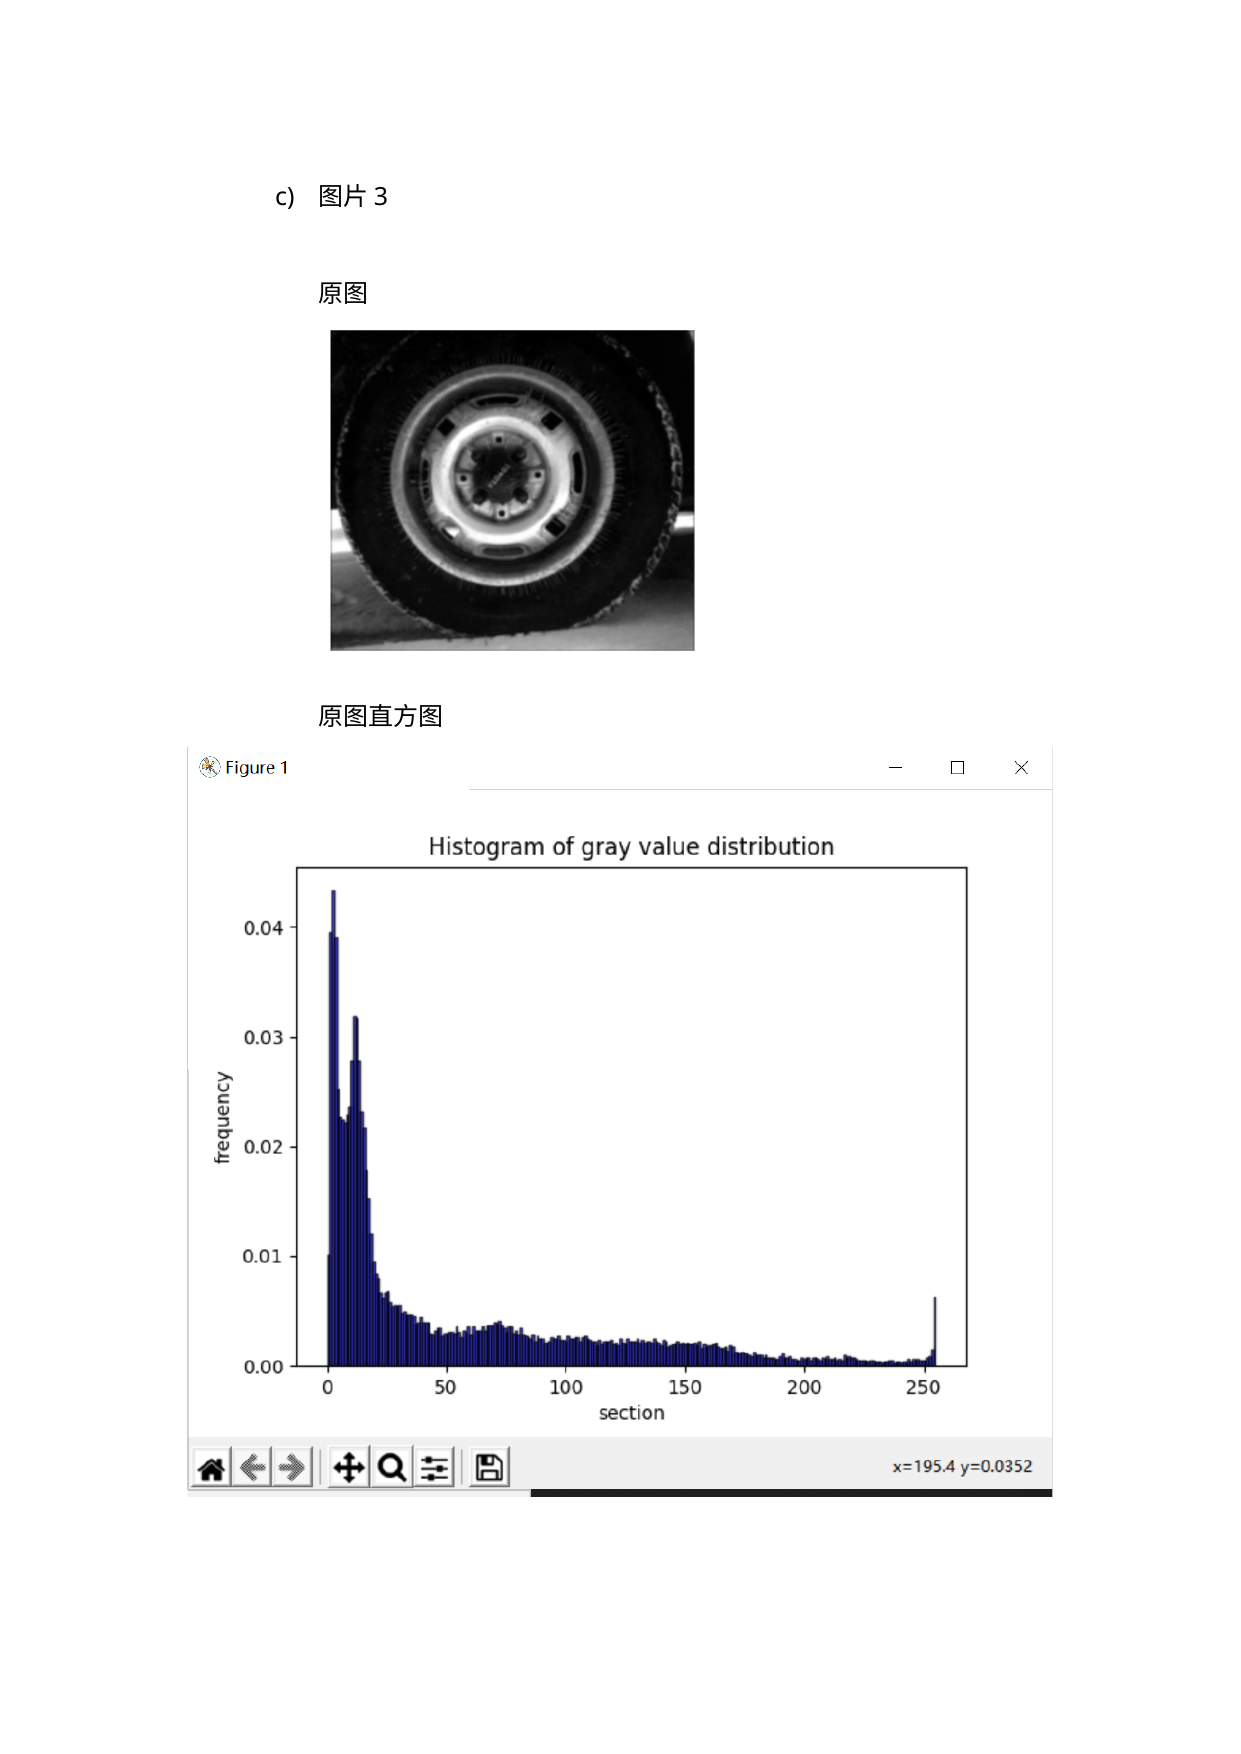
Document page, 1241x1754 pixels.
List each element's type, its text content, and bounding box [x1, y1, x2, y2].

list 图片3 [275, 162, 1053, 227]
picture [187, 747, 1053, 1497]
text 原图 [319, 259, 1053, 324]
text 原图直方图 [319, 682, 1053, 747]
picture [318, 324, 703, 656]
